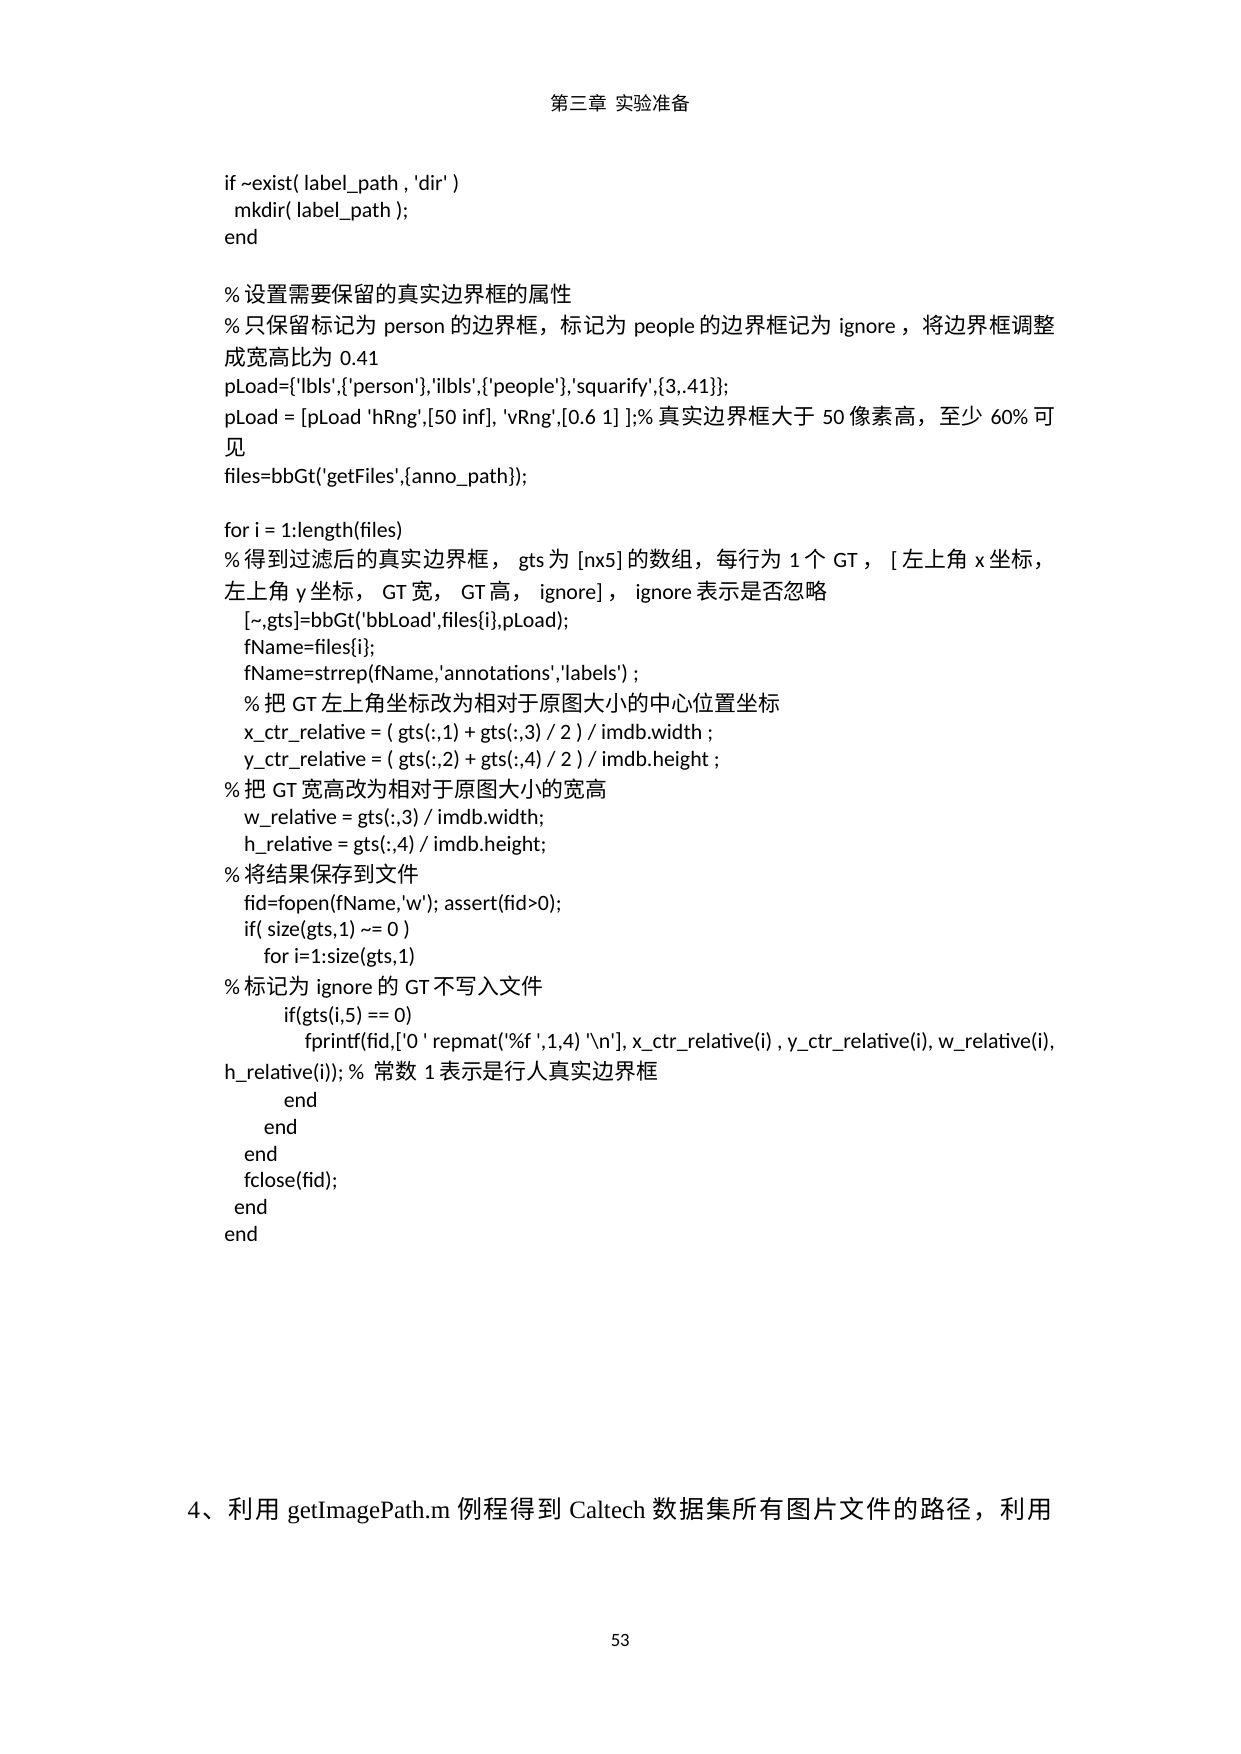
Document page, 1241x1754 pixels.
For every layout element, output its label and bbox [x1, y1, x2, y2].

text [187, 1475, 1053, 1540]
